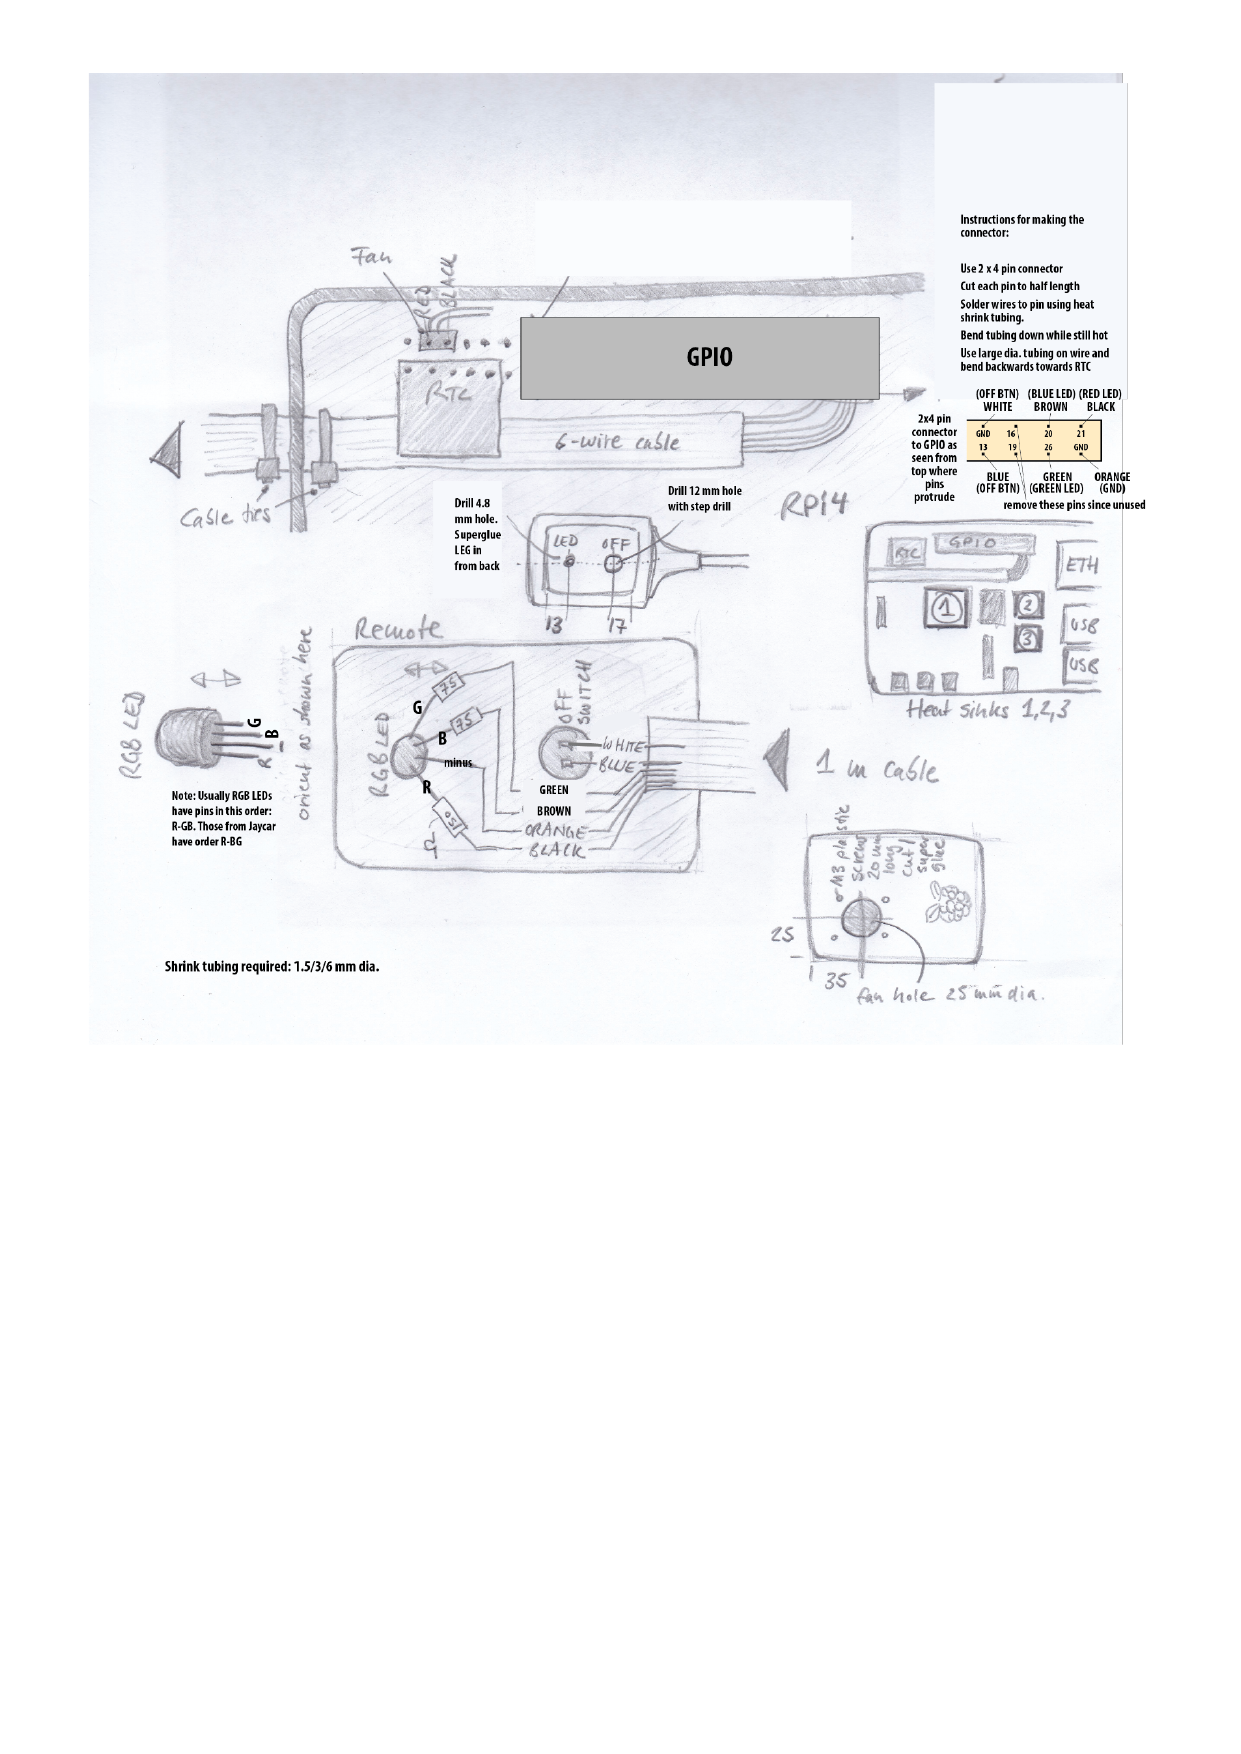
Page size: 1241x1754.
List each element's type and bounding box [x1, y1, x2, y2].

picture [88, 73, 1151, 1045]
